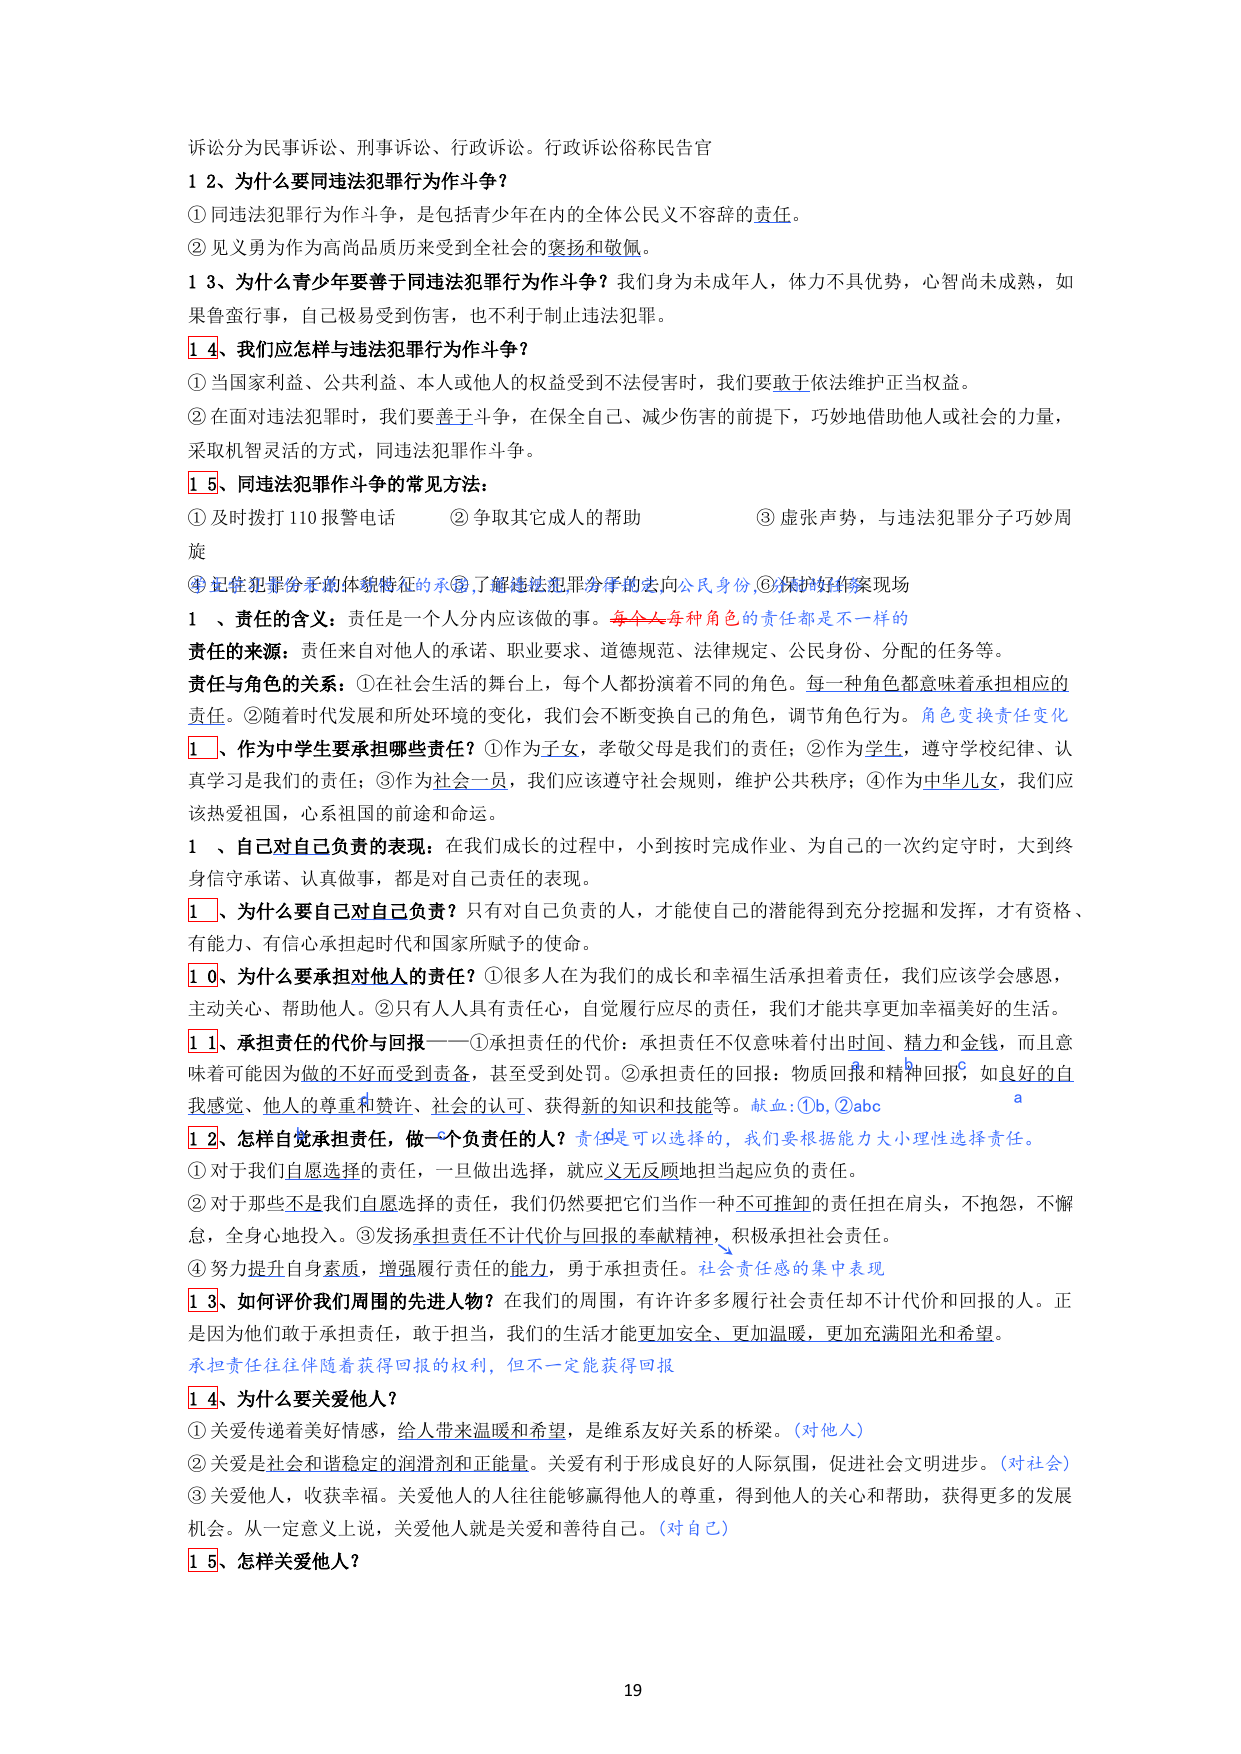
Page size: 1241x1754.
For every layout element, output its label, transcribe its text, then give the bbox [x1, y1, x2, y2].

text 182、怎样自觉承担责任，做一个负责任的人？责任是可以选择的，我们要根据能力大小理性选择责任。 [187, 1121, 1074, 1154]
text 180、为什么要承担对他人的责任？①很多人在为我们的成长和幸福生活承担着责任，我们应该学会感恩，主动关心、帮助他人。②只有人人具有责任心，自觉履行应尽的责任，我们才能共享更加幸福美好的生活。 [187, 959, 1074, 1024]
text 诉讼分为民事诉讼、刑事诉讼、行政诉讼。行政诉讼俗称民告官 [187, 130, 1074, 162]
text 181、承担责任的代价与回报——①承担责任的代价：承担责任不仅意味着付出时间、精力和金钱，而且意味着可能因为做的不好而受到责备，甚至受到处罚。②承担责任的回报：物质回报和精神回报，如良好的自我感觉、他人的尊重和赞许、社会的认可、获得新的知识和技能等。献血:①b,②abc [187, 1024, 1074, 1121]
text 承担责任往往伴随着获得回报的权利，但不一定能获得回报 [187, 1349, 1078, 1381]
text ④记住犯罪分子的体貌特征 ⑤了解违法犯罪分子的去向 ⑥保护好作案现场 [187, 568, 1074, 600]
text 185、怎样关爱他人？ [187, 1544, 1074, 1576]
text 177、作为中学生要承担哪些责任？①作为子女，孝敬父母是我们的责任；②作为学生，遵守学校纪律、认真学习是我们的责任；③作为社会一员，我们应该遵守社会规则，维护公共秩序；④作为中华儿女，我们应该热爱祖国，心系祖国的前途和命运。 [187, 731, 1074, 829]
text 179、为什么要自己对自己负责？只有对自己负责的人，才能使自己的潜能得到充分挖掘和发挥，才有资格、有能力、有信心承担起时代和国家所赋予的使命。 [187, 894, 1074, 959]
text 责任的来源：责任来自对他人的承诺、职业要求、道德规范、法律规定、公民身份、分配的任务等。 [187, 634, 1074, 666]
text ②对于那些不是我们自愿选择的责任，我们仍然要把它们当作一种不可推卸的责任担在肩头，不抱怨，不懈怠，全身心地投入。③发扬承担责任不计代价与回报的奉献精神，积极承担社会责任。 [187, 1186, 1074, 1251]
text ②在面对违法犯罪时，我们要善于斗争，在保全自己、减少伤害的前提下，巧妙地借助他人或社会的力量，采取机智灵活的方式，同违法犯罪作斗争。 [187, 399, 1074, 465]
text 172、为什么要同违法犯罪行为作斗争？ [187, 163, 1074, 196]
text ①同违法犯罪行为作斗争，是包括青少年在内的全体公民义不容辞的责任。 [187, 197, 1074, 229]
text ①当国家利益、公共利益、本人或他人的权益受到不法侵害时，我们要敢于依法维护正当权益。 [187, 365, 1074, 398]
text ②关爱是社会和谐稳定的润滑剂和正能量。关爱有利于形成良好的人际氛围，促进社会文明进步。(对社会) [187, 1446, 1074, 1479]
text 178、自己对自己负责的表现：在我们成长的过程中，小到按时完成作业、为自己的一次约定守时，大到终身信守承诺、认真做事，都是对自己责任的表现。 [187, 829, 1074, 894]
text ④努力提升自身素质，增强履行责任的能力，勇于承担责任。社会责任感的集中表现 [187, 1251, 1078, 1284]
text 176、责任的含义：责任是一个人分内应该做的事。每个人每种角色的责任都是不一样的 [187, 601, 1078, 634]
text ①及时拨打110报警电话 ②争取其它成人的帮助 ③虚张声势，与违法犯罪分子巧妙周旋 [187, 500, 1074, 567]
text 175、同违法犯罪作斗争的常见方法： [187, 466, 1074, 499]
text 174、我们应怎样与违法犯罪行为作斗争？ [187, 332, 1074, 364]
text ①关爱传递着美好情感，给人带来温暖和希望，是维系友好关系的桥梁。(对他人) [187, 1414, 1074, 1446]
text 责任与角色的关系：①在社会生活的舞台上，每个人都扮演着不同的角色。每一种角色都意味着承担相应的责任。②随着时代发展和所处环境的变化，我们会不断变换自己的角色，调节角色行为。角色变换责任变化 [187, 666, 1078, 731]
text ②见义勇为作为高尚品质历来受到全社会的褒扬和敬佩。 [187, 230, 1074, 263]
text ③关爱他人，收获幸福。关爱他人的人往往能够赢得他人的尊重，得到他人的关心和帮助，获得更多的发展机会。从一定意义上说，关爱他人就是关爱和善待自己。(对自己) [187, 1479, 1074, 1544]
text 184、为什么要关爱他人？ [187, 1381, 1074, 1414]
text 183、如何评价我们周围的先进人物？在我们的周围，有许许多多履行社会责任却不计代价和回报的人。正是因为他们敢于承担责任，敢于担当，我们的生活才能更加安全、更加温暖，更加充满阳光和希望。 [187, 1284, 1074, 1349]
text 173、为什么青少年要善于同违法犯罪行为作斗争？我们身为未成年人，体力不具优势，心智尚未成熟，如果鲁蛮行事，自己极易受到伤害，也不利于制止违法犯罪。 [187, 264, 1074, 331]
text ①对于我们自愿选择的责任，一旦做出选择，就应义无反顾地担当起应负的责任。 [187, 1154, 1074, 1186]
